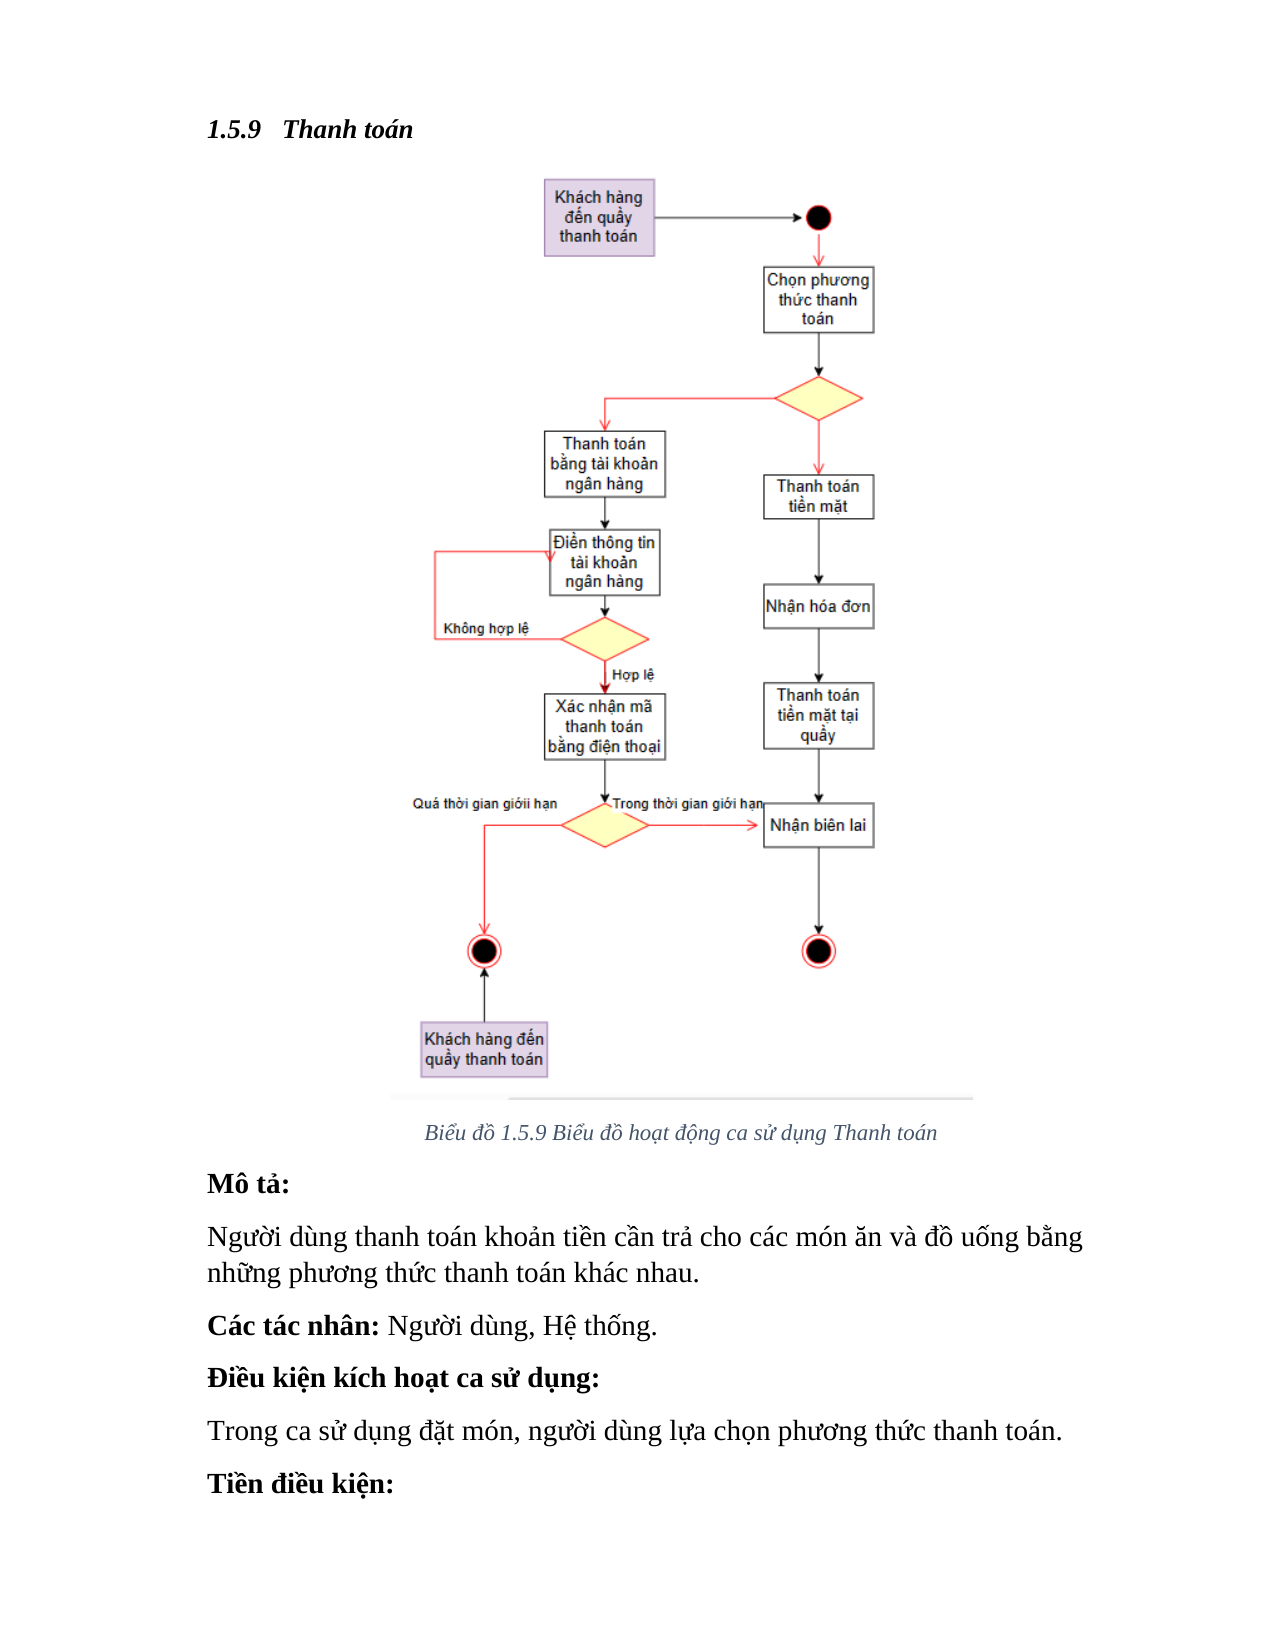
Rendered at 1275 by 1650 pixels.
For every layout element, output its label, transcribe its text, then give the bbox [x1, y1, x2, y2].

text Biểu đồ 1.5.9 Biểu đồ hoạt động ca sử dụng Thanh toán [207, 1119, 1157, 1145]
text Mô tả: [207, 1166, 1157, 1199]
text Tiền điều kiện: [207, 1466, 1157, 1500]
subtitle Thanh toán [207, 118, 1157, 143]
text Các tác nhân: Người dùng, Hệ thống. [207, 1308, 1157, 1341]
text Điều kiện kích hoạt ca sử dụng: [207, 1361, 1157, 1394]
text Người dùng thanh toán khoản tiền cần trả cho các món ăn và đồ uống bằng những phương thức thanh toán khác nhau. [207, 1219, 1157, 1288]
picture [390, 168, 974, 1100]
text Trong ca sử dụng đặt món, người dùng lựa chọn phương thức thanh toán. [207, 1413, 1157, 1447]
